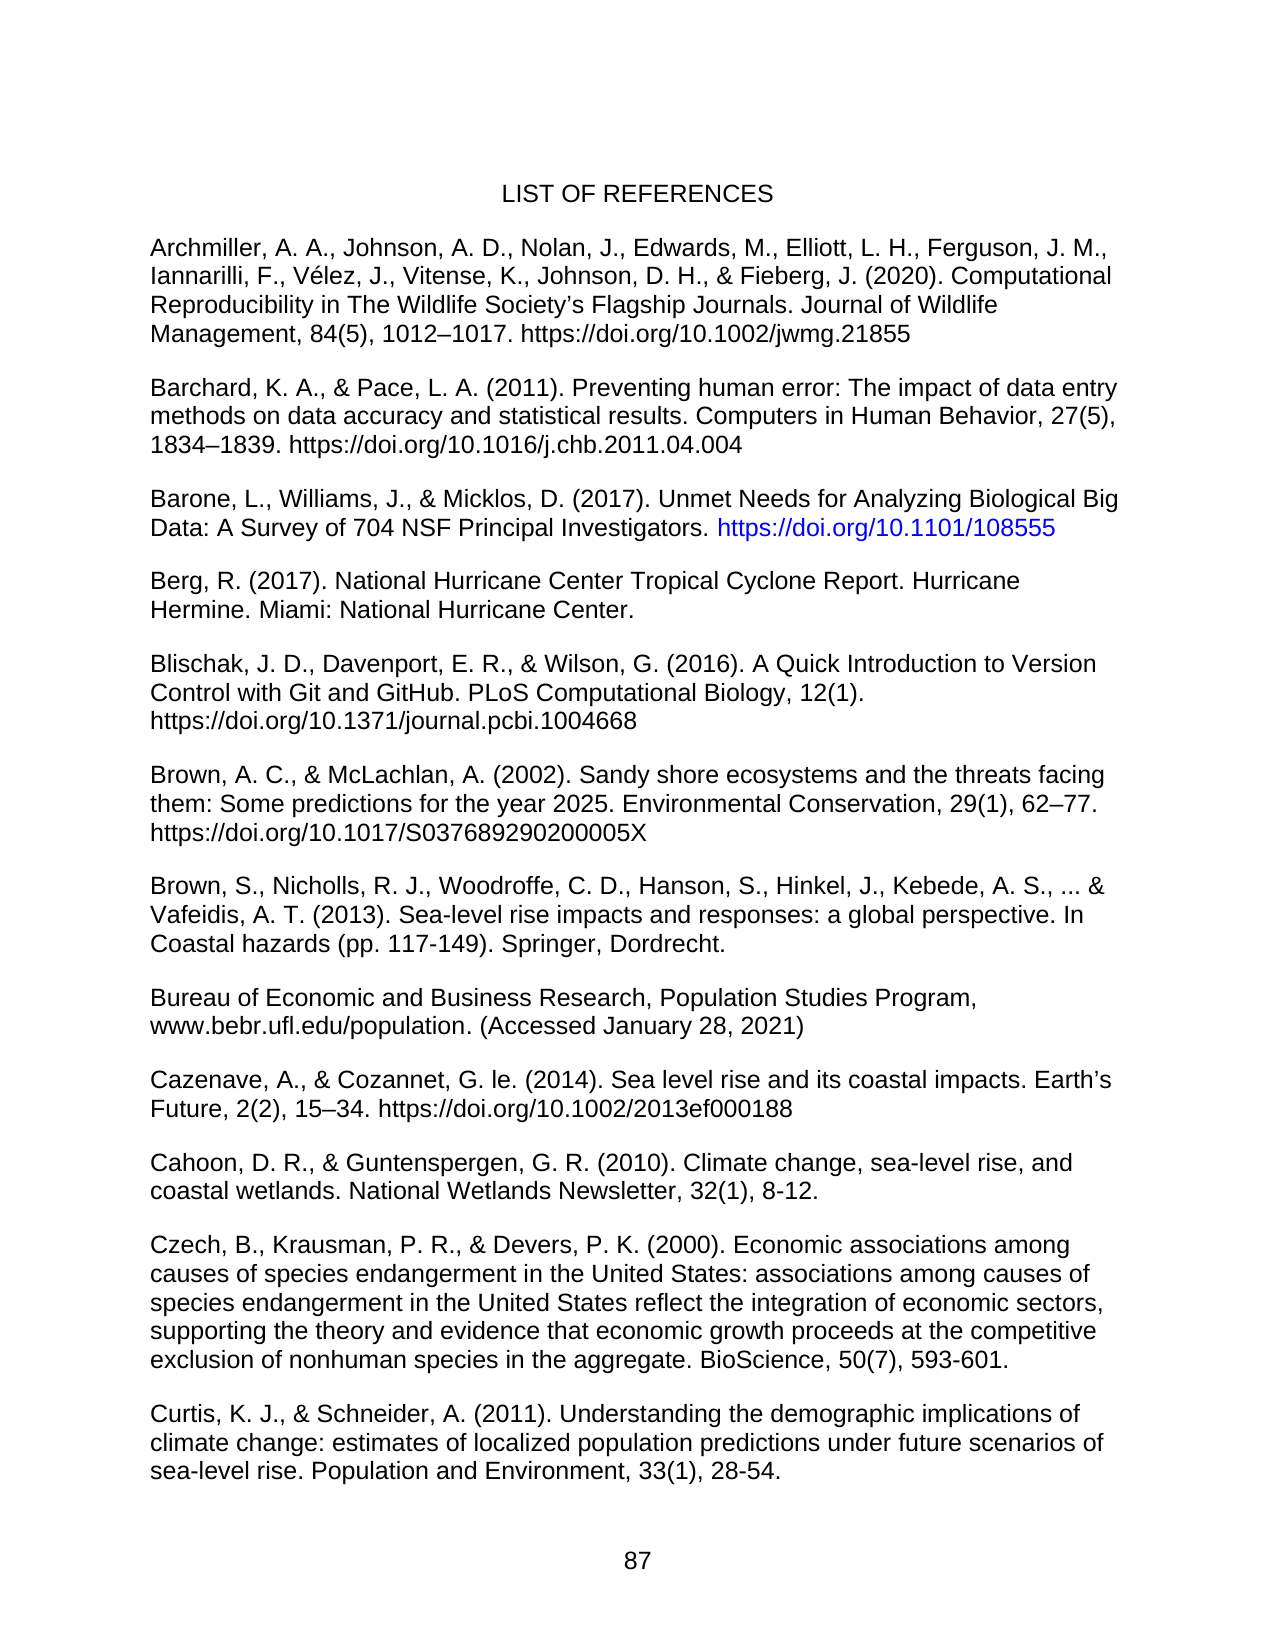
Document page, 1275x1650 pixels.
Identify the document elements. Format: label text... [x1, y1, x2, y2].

text Bureau of Economic and Business Research, Population Studies Program, www.bebr.ufl.edu/population. (Accessed January 28, 2021) [150, 982, 1125, 1040]
text Brown, A. C., & McLachlan, A. (2002). Sandy shore ecosystems and the threats facing them: Some predictions for the year 2025. Environmental Conservation, 29(1), 62–77. https://doi.org/10.1017/S037689290200005X [150, 760, 1125, 846]
text Czech, B., Krausman, P. R., & Devers, P. K. (2000). Economic associations among causes of species endangerment in the United States: associations among causes of species endangerment in the United States reflect the integration of economic sectors, supporting the theory and evidence that economic growth proceeds at the competitive exclusion of nonhuman species in the aggregate. BioScience, 50(7), 593-601. [150, 1230, 1125, 1374]
text Berg, R. (2017). National Hurricane Center Tropical Cyclone Report. Hurricane Hermine. Miami: National Hurricane Center. [150, 566, 1125, 624]
text Blischak, J. D., Davenport, E. R., & Wilson, G. (2016). A Quick Introduction to Version Control with Git and GitHub. PLoS Computational Biology, 12(1). https://doi.org/10.1371/journal.pcbi.1004668 [150, 649, 1125, 735]
text Cazenave, A., & Cozannet, G. le. (2014). Sea level rise and its coastal impacts. Earth’s Future, 2(2), 15–34. https://doi.org/10.1002/2013ef000188 [150, 1065, 1125, 1122]
text Barchard, K. A., & Pace, L. A. (2011). Preventing human error: The impact of data entry methods on data accuracy and statistical results. Computers in Human Behavior, 27(5), 1834–1839. https://doi.org/10.1016/j.chb.2011.04.004 [150, 372, 1125, 459]
text Curtis, K. J., & Schneider, A. (2011). Understanding the demographic implications of climate change: estimates of localized population predictions under future scenarios of sea-level rise. Population and Environment, 33(1), 28-54. [150, 1399, 1125, 1485]
title LIST OF REFERENCES [150, 179, 1125, 207]
text Barone, L., Williams, J., & Micklos, D. (2017). Unmet Needs for Analyzing Biological Big Data: A Survey of 704 NSF Principal Investigators. https://doi.org/10.1101/108555 [150, 484, 1125, 541]
text Brown, S., Nicholls, R. J., Woodroffe, C. D., Hanson, S., Hinkel, J., Kebede, A. S., ... & Vafeidis, A. T. (2013). Sea-level rise impacts and responses: a global perspective. In Coastal hazards (pp. 117-149). Springer, Dordrecht. [150, 871, 1125, 957]
text Archmiller, A. A., Johnson, A. D., Nolan, J., Edwards, M., Elliott, L. H., Ferguson, J. M., Iannarilli, F., Vélez, J., Vitense, K., Johnson, D. H., & Fieberg, J. (2020). Computational Reproducibility in The Wildlife Society’s Flagship Journals. Journal of Wildlife Management, 84(5), 1012–1017. https://doi.org/10.1002/jwmg.21855 [150, 232, 1125, 347]
text Cahoon, D. R., & Guntenspergen, G. R. (2010). Climate change, sea-level rise, and coastal wetlands. National Wetlands Newsletter, 32(1), 8-12. [150, 1147, 1125, 1205]
